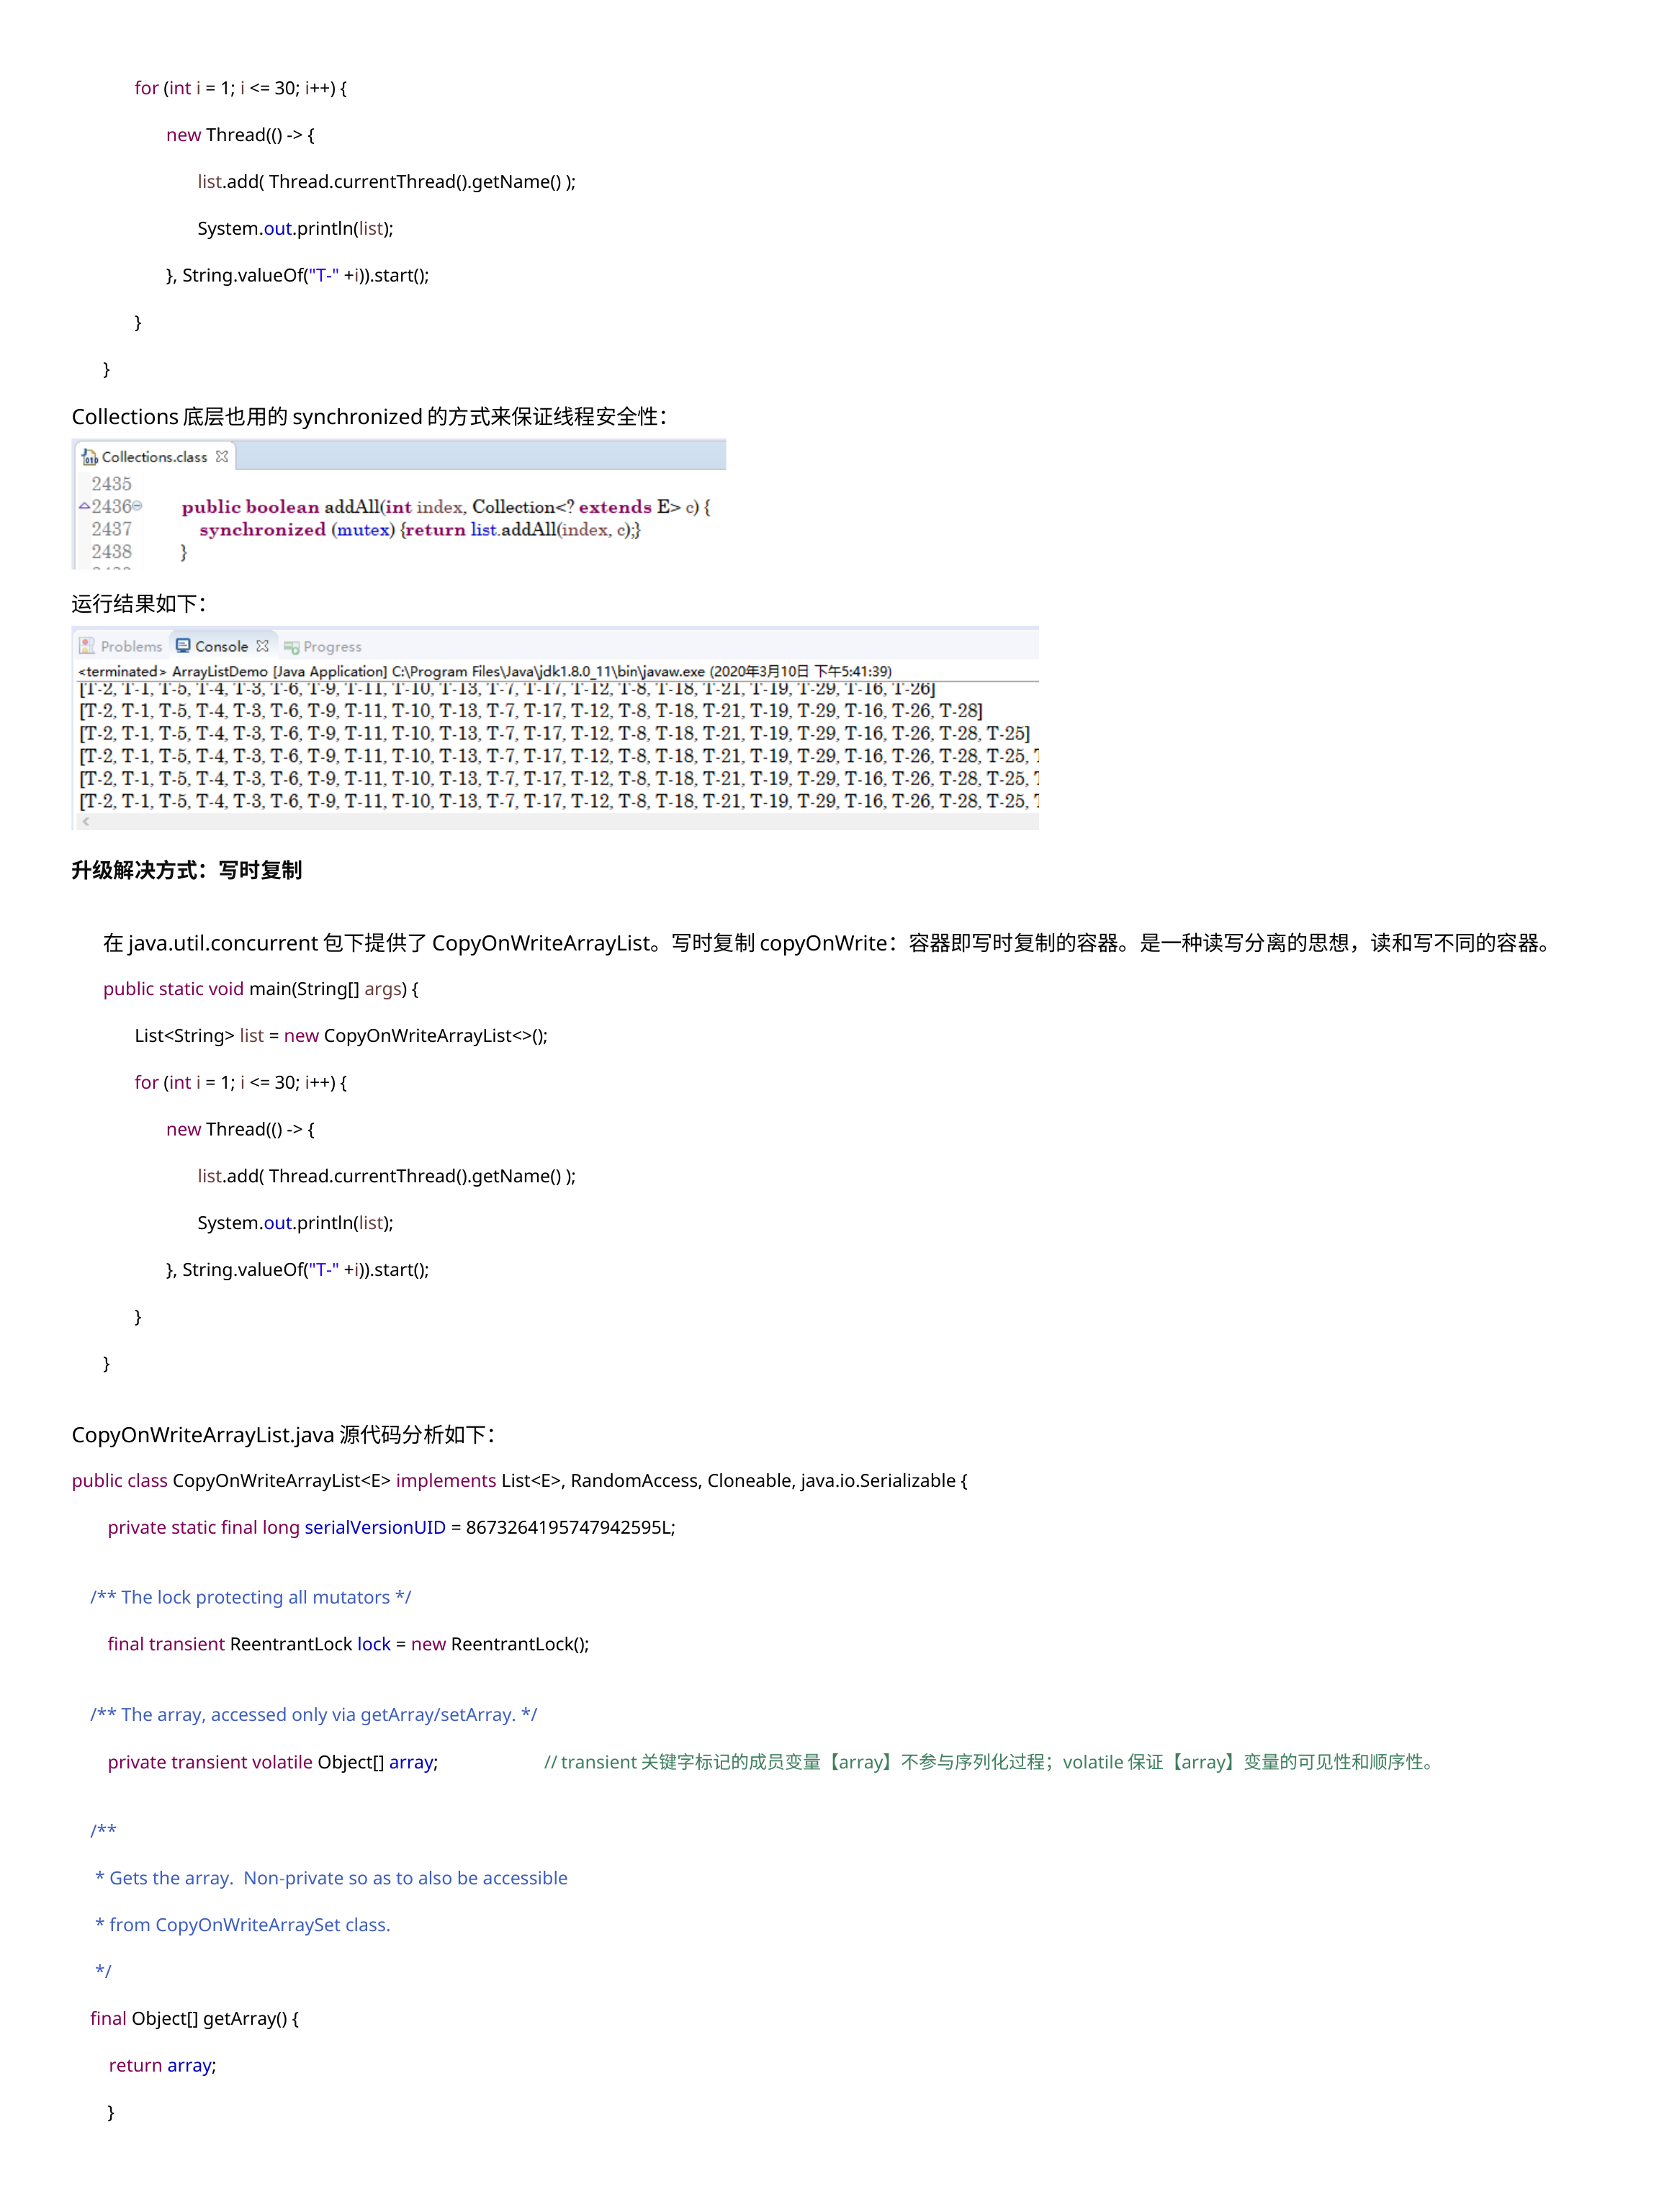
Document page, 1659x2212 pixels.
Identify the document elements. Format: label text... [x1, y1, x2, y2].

text } [71, 345, 1604, 392]
text } [71, 298, 1604, 345]
text for (int i = 1; i <= 30; i++) { [71, 64, 1604, 111]
text */ [71, 1948, 1604, 1995]
text public static void main(String[] args) { [71, 966, 1604, 1012]
text List<String> list = new CopyOnWriteArrayList<>(); [71, 1012, 1604, 1059]
text list.add( Thread.currentThread().getName() ); [71, 1153, 1604, 1200]
text CopyOnWriteArrayList.java源代码分析如下： [71, 1410, 1604, 1457]
text } [71, 1340, 1604, 1387]
text } [71, 2089, 1604, 2136]
text return array; [71, 2042, 1604, 2089]
text private static final long serialVersionUID = 8673264195747942595L; [71, 1503, 1604, 1550]
text public class CopyOnWriteArrayList<E> implements List<E>, RandomAccess, Cloneable, java.io.Serializable { [71, 1457, 1604, 1503]
text new Thread(() -> { [71, 1106, 1604, 1153]
text list.add( Thread.currentThread().getName() ); [71, 158, 1604, 204]
text final transient ReentrantLock lock = new ReentrantLock(); [71, 1621, 1604, 1668]
text Collections底层也用的synchronized的方式来保证线程安全性： [71, 392, 1604, 439]
text System.out.println(list); [71, 1200, 1604, 1246]
text } [71, 1293, 1604, 1340]
text /** The array, accessed only via getArray/setArray. */ [71, 1691, 1604, 1737]
picture [71, 439, 727, 570]
text }, String.valueOf("T-" +i)).start(); [71, 1246, 1604, 1293]
text final Object[] getArray() { [71, 1995, 1604, 2042]
text new Thread(() -> { [71, 111, 1604, 158]
text /** [71, 1808, 1604, 1855]
text }, String.valueOf("T-" +i)).start(); [71, 251, 1604, 298]
text /** The lock protecting all mutators */ [71, 1574, 1604, 1621]
text private transient volatile Object[] array; // transient关键字标记的成员变量【array】不参与序列化过程；volatile保证【array】变量的可见性和顺序性。 [71, 1737, 1604, 1784]
picture [71, 626, 1039, 830]
text * Gets the array. Non-private so as to also be accessible [71, 1855, 1604, 1902]
text 升级解决方式：写时复制 [71, 845, 1604, 892]
text * from CopyOnWriteArraySet class. [71, 1902, 1604, 1948]
text for (int i = 1; i <= 30; i++) { [71, 1059, 1604, 1106]
text 运行结果如下： [71, 579, 1604, 626]
text 在java.util.concurrent包下提供了CopyOnWriteArrayList。写时复制copyOnWrite：容器即写时复制的容器。是一种读写分离的思想，读和写不同的容器。 [71, 919, 1604, 966]
text System.out.println(list); [71, 204, 1604, 251]
